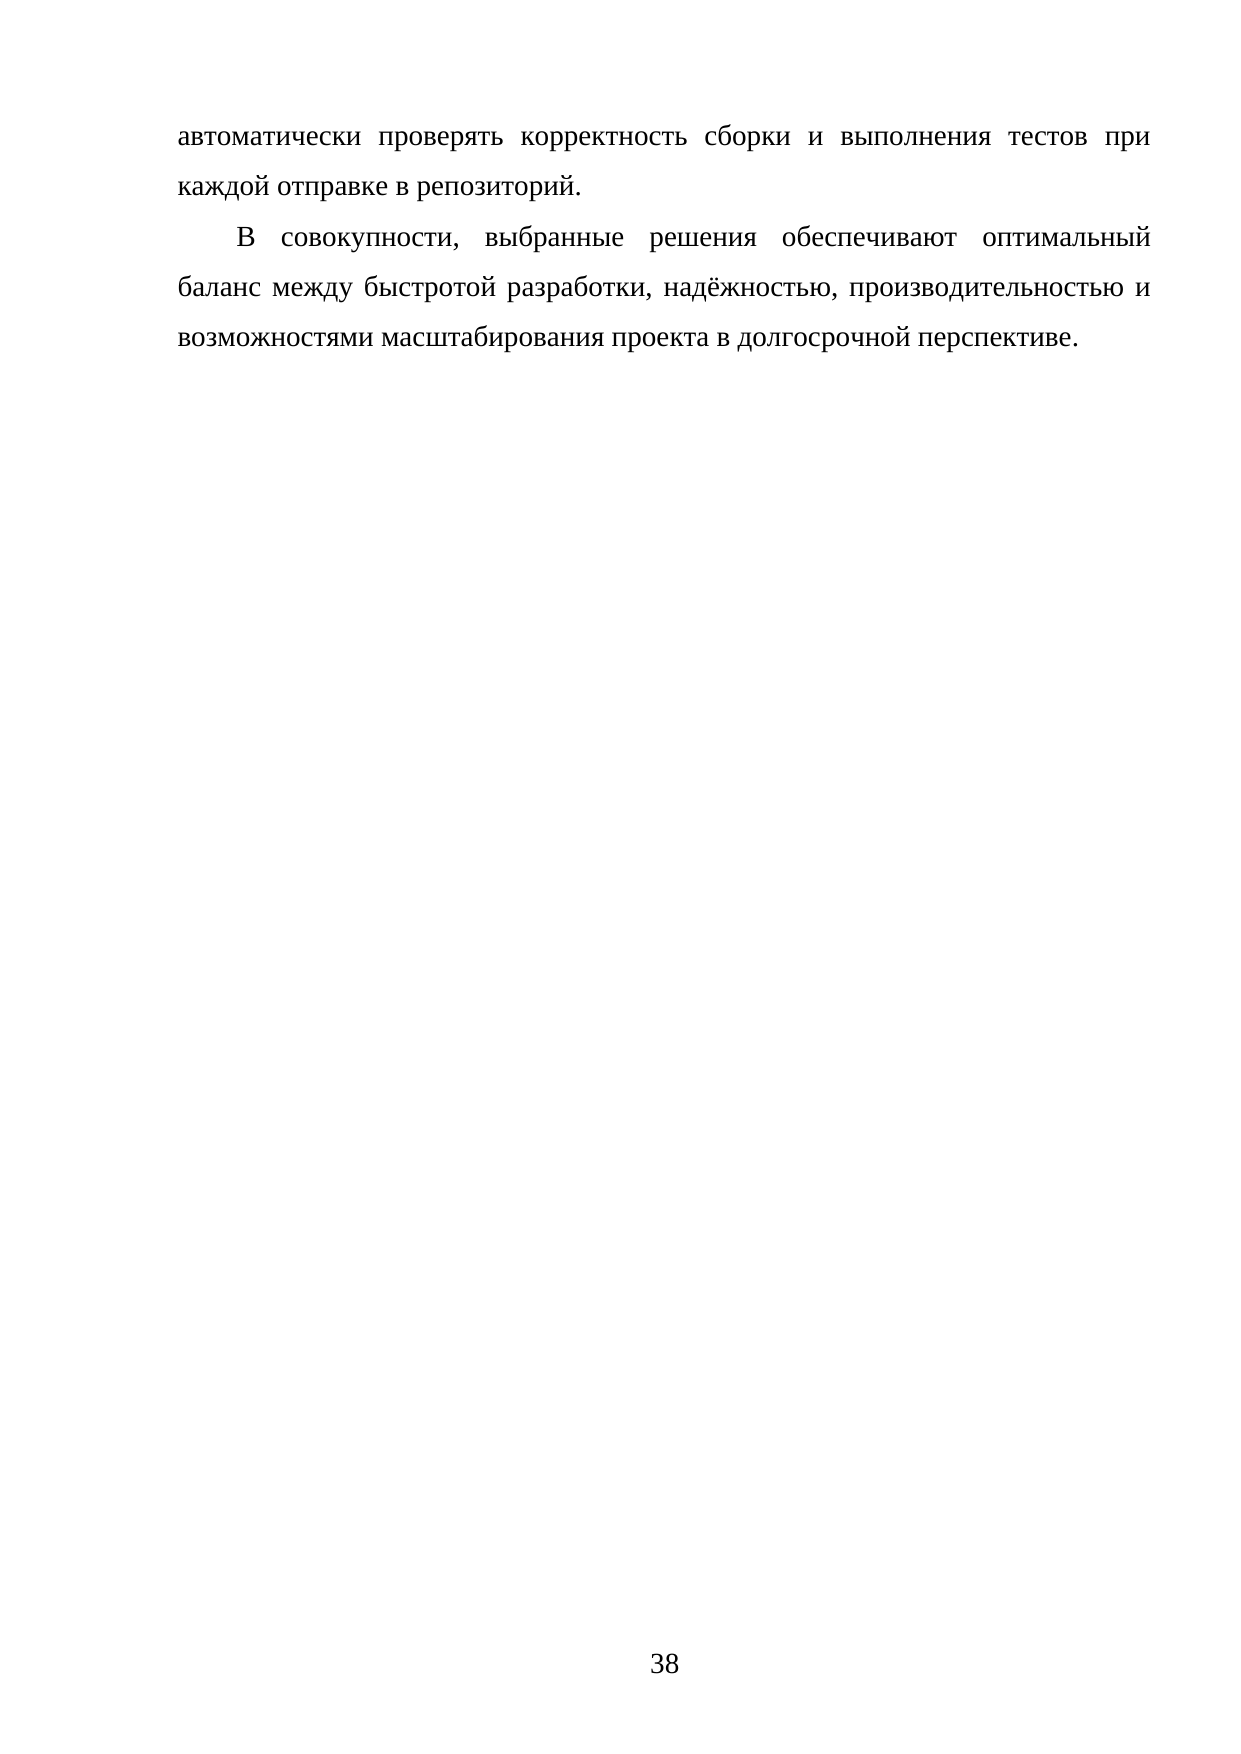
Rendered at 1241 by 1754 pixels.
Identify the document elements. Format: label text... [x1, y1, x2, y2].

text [177, 118, 1152, 202]
text В совокупности, выбранные решения обеспечивают оптимальный баланс между быстротой разработки, надёжностью, производительностью и возможностями масштабирования проекта в долгосрочной перспективе. [177, 219, 1152, 353]
